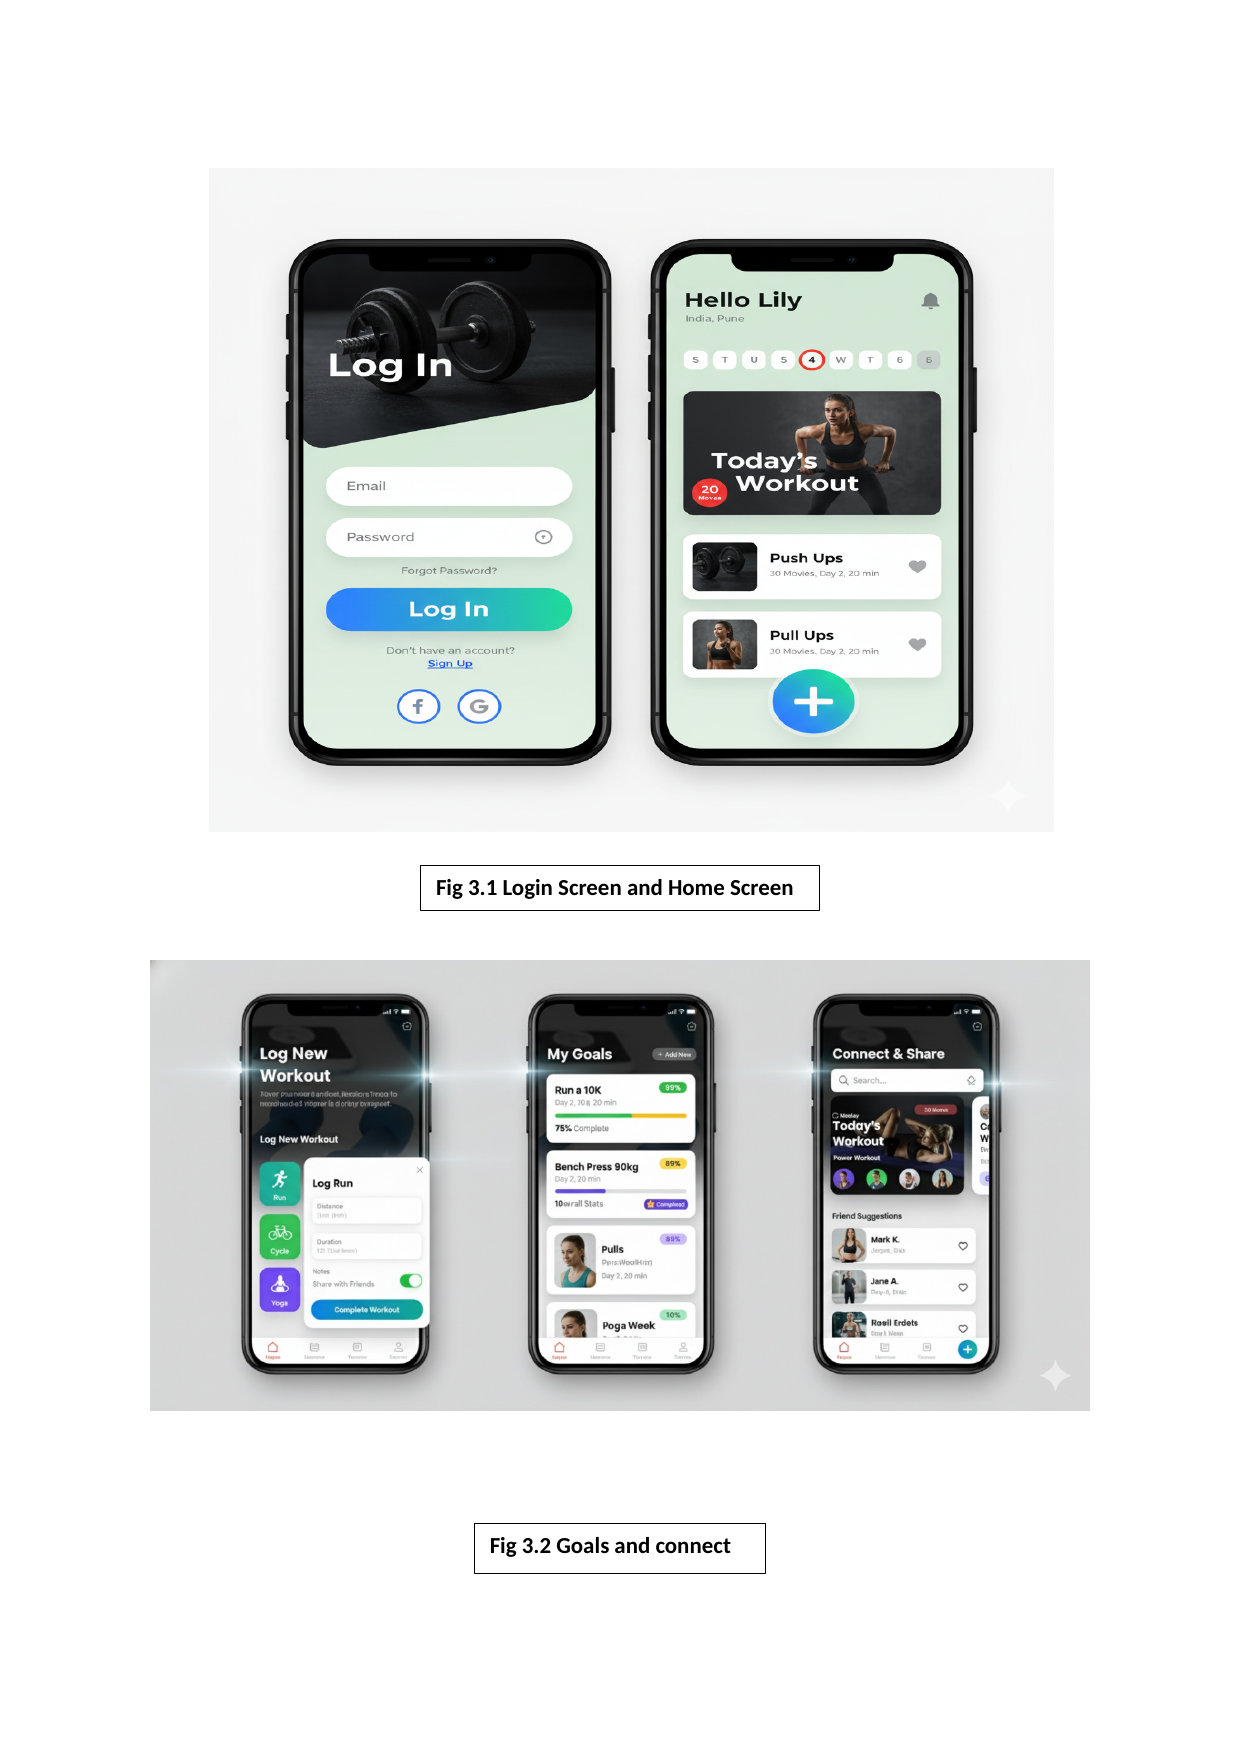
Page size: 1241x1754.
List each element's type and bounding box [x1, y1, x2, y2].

picture [150, 960, 1091, 1411]
picture [208, 168, 1054, 832]
